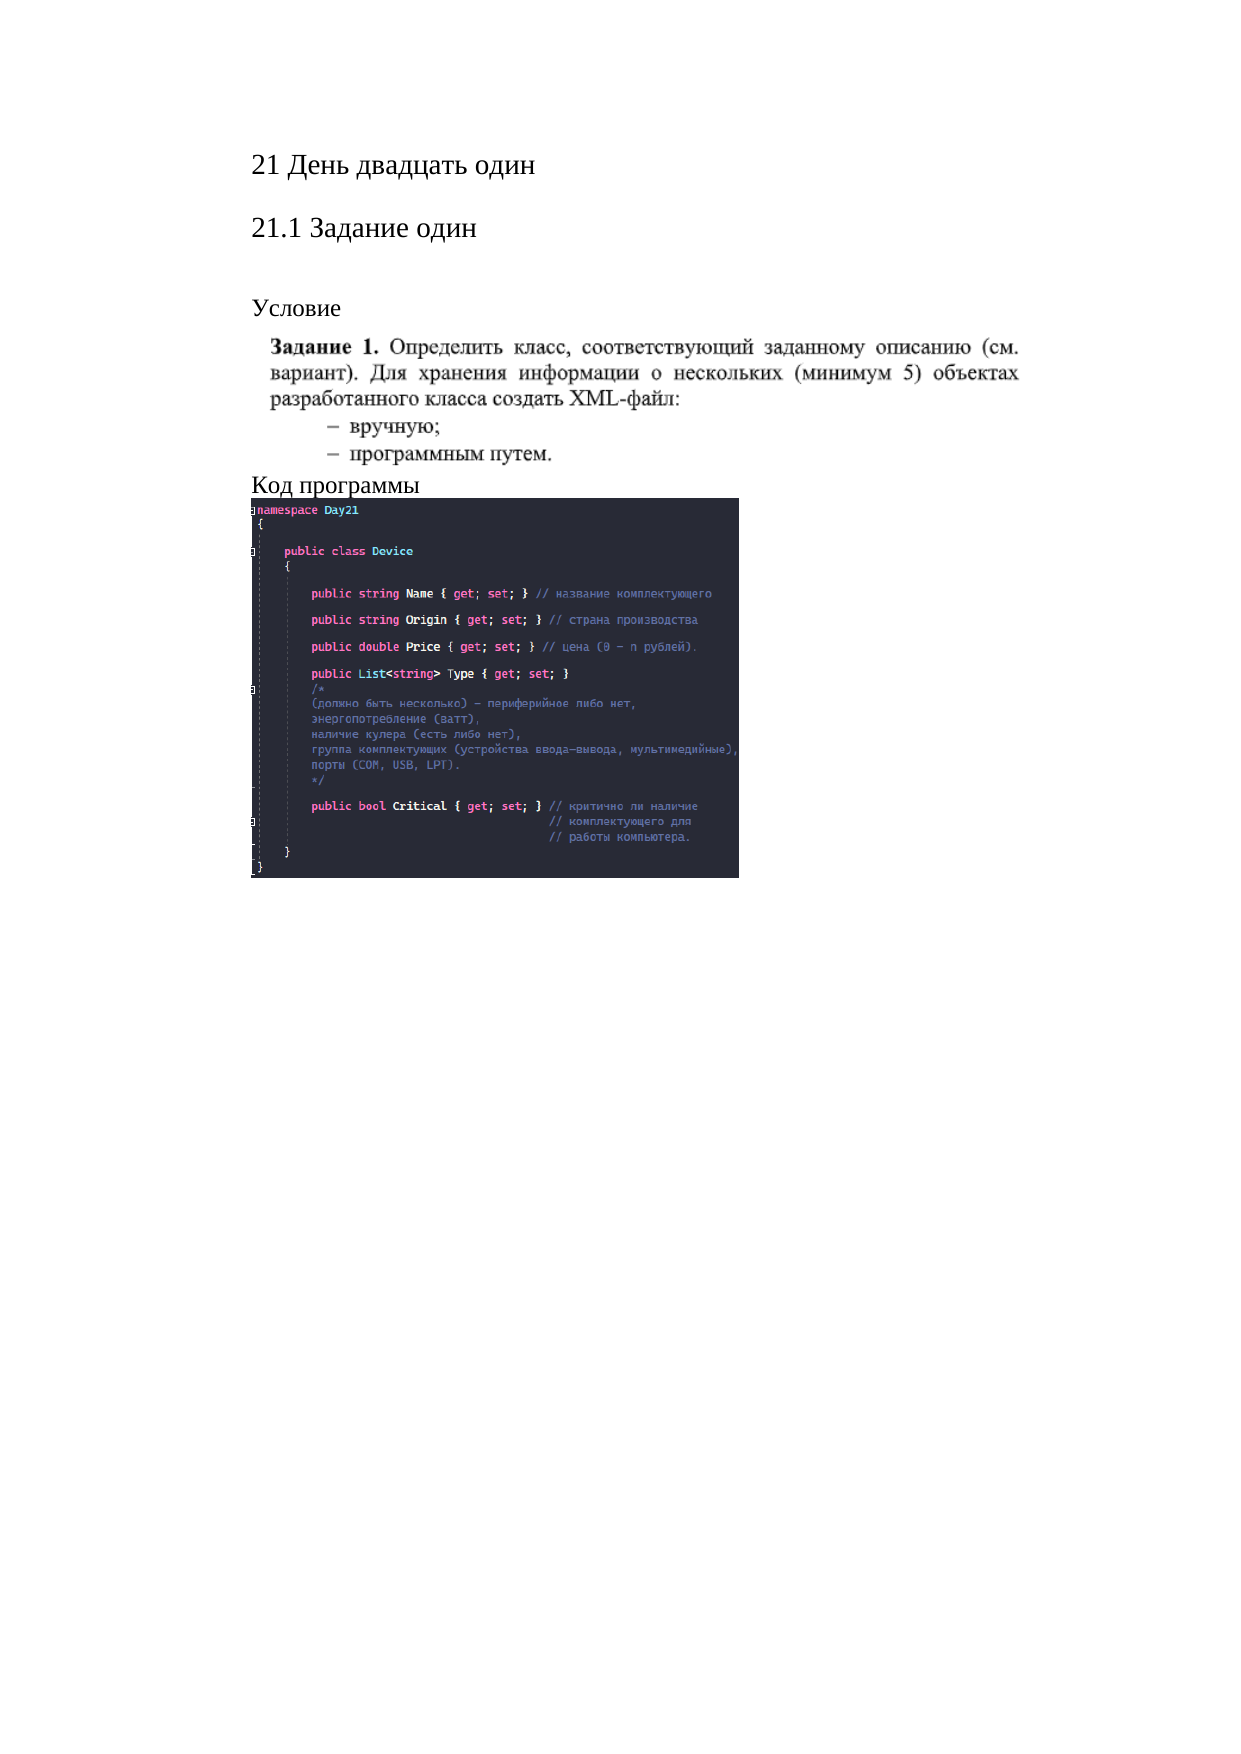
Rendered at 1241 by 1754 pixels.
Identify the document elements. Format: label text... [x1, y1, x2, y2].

picture [251, 322, 1030, 470]
subtitle Задание один [177, 210, 1152, 243]
text Условие [177, 293, 1152, 322]
picture [251, 498, 739, 878]
text Код программы [177, 470, 1152, 499]
subtitle День двадцать один [177, 147, 1152, 181]
